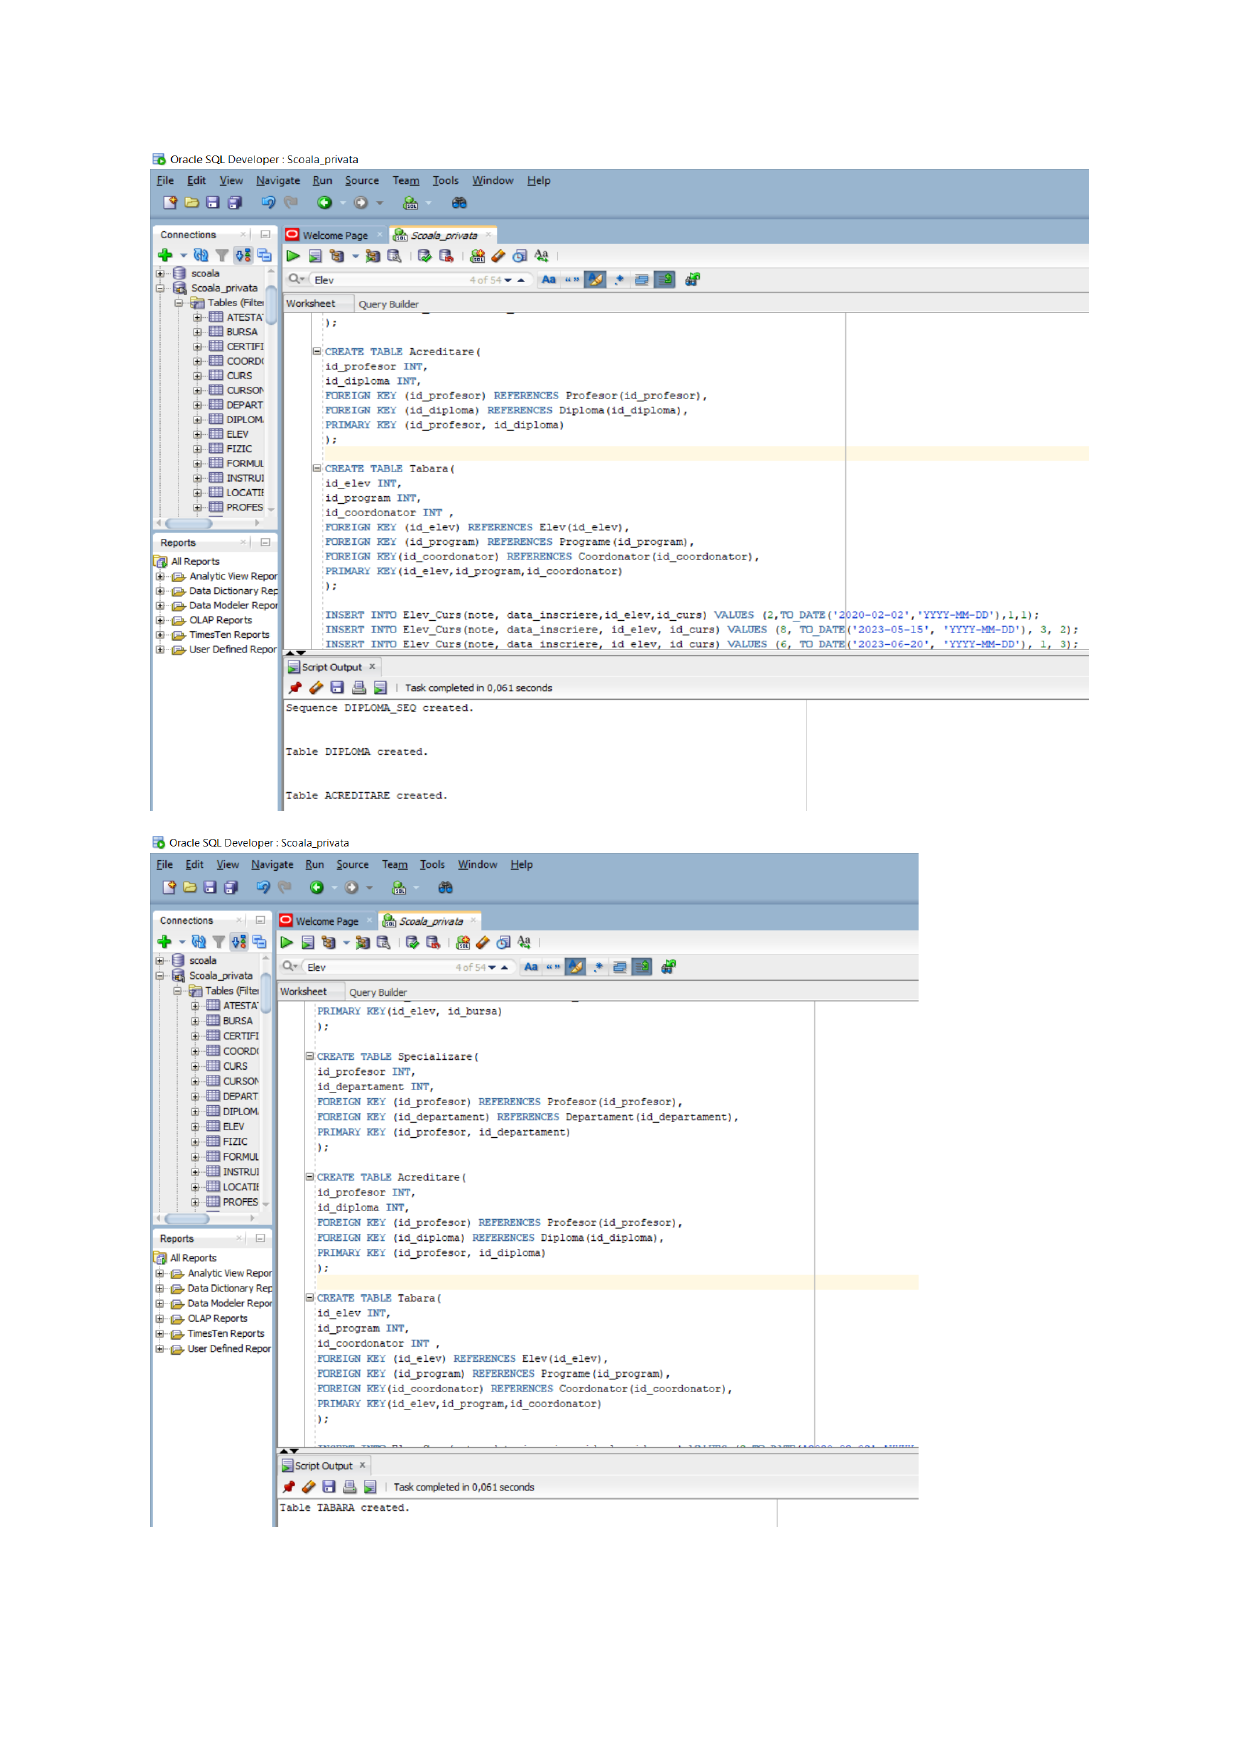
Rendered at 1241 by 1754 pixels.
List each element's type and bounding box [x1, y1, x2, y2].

picture [150, 150, 1089, 811]
picture [150, 832, 919, 1527]
